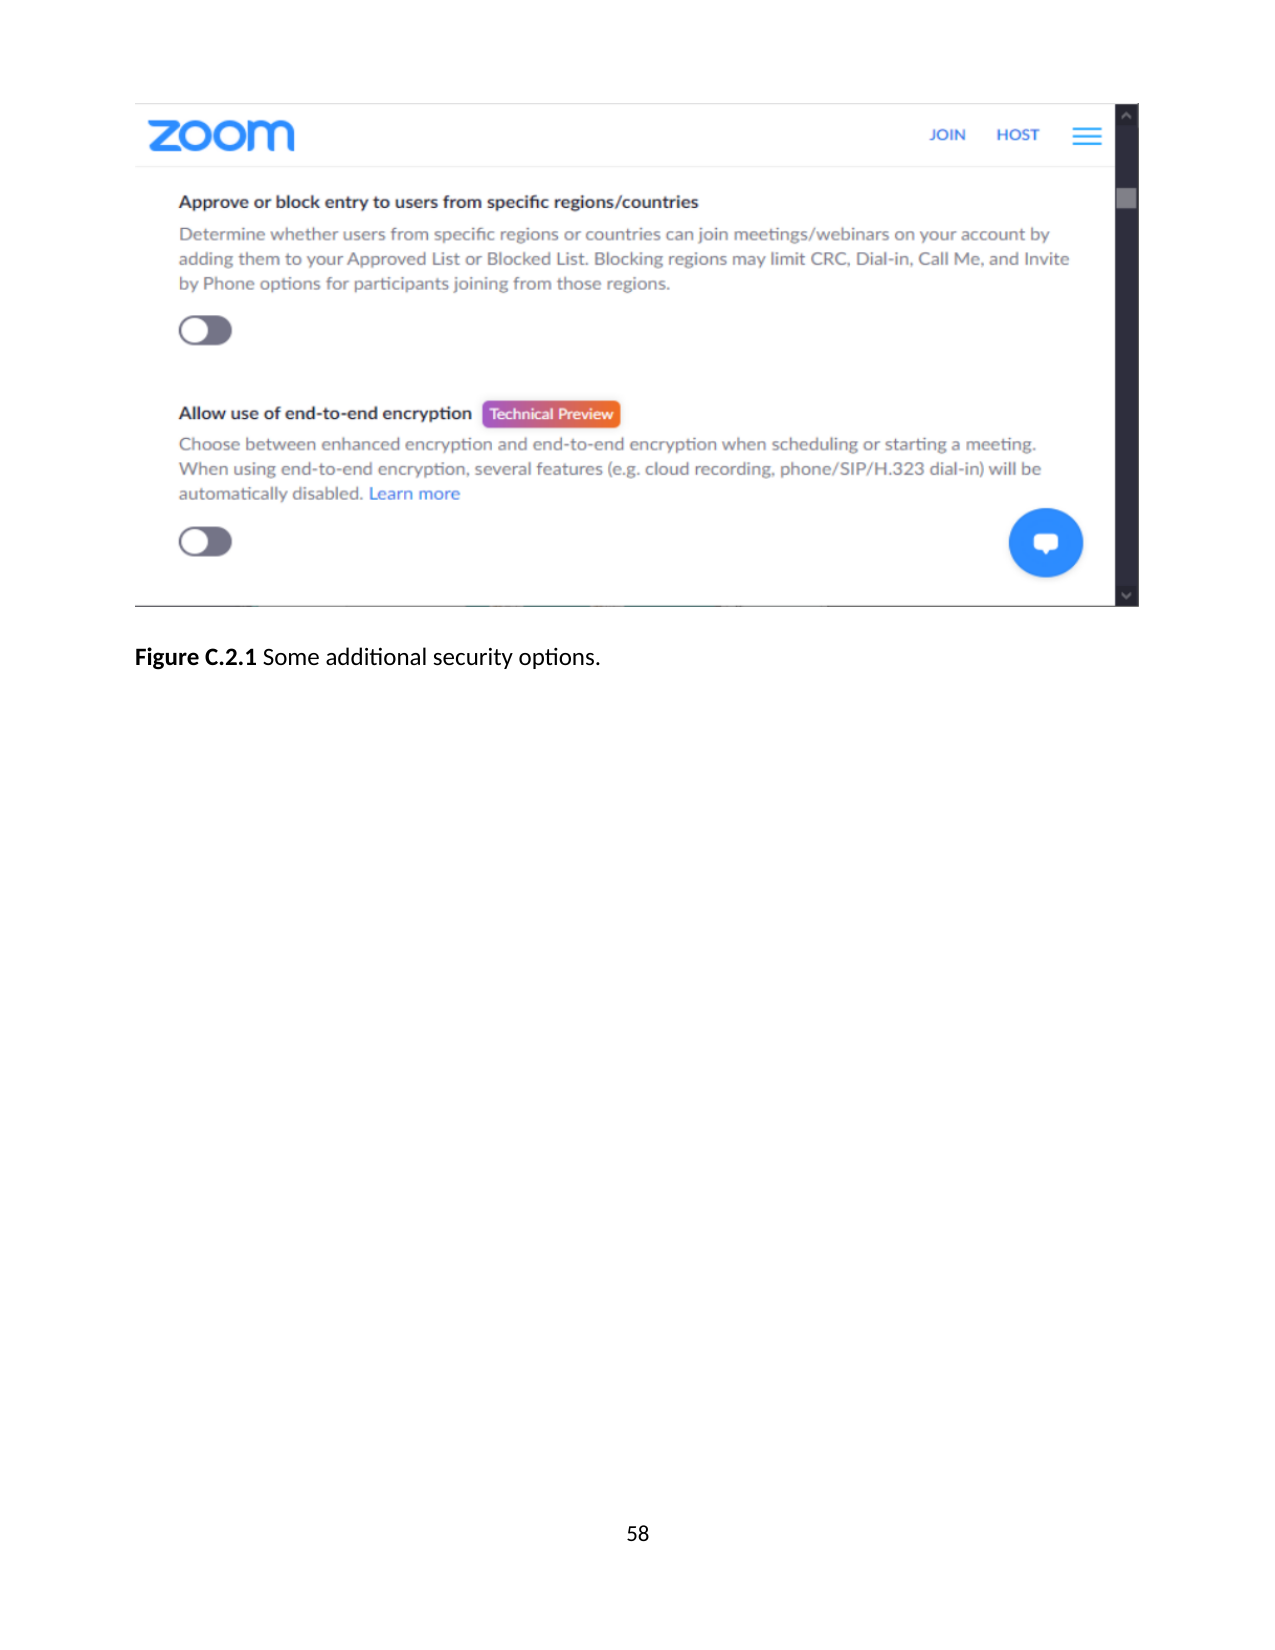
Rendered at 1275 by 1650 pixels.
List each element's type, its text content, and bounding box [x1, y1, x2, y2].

text Figure C.2.1 Some additional security options. [135, 641, 1140, 672]
